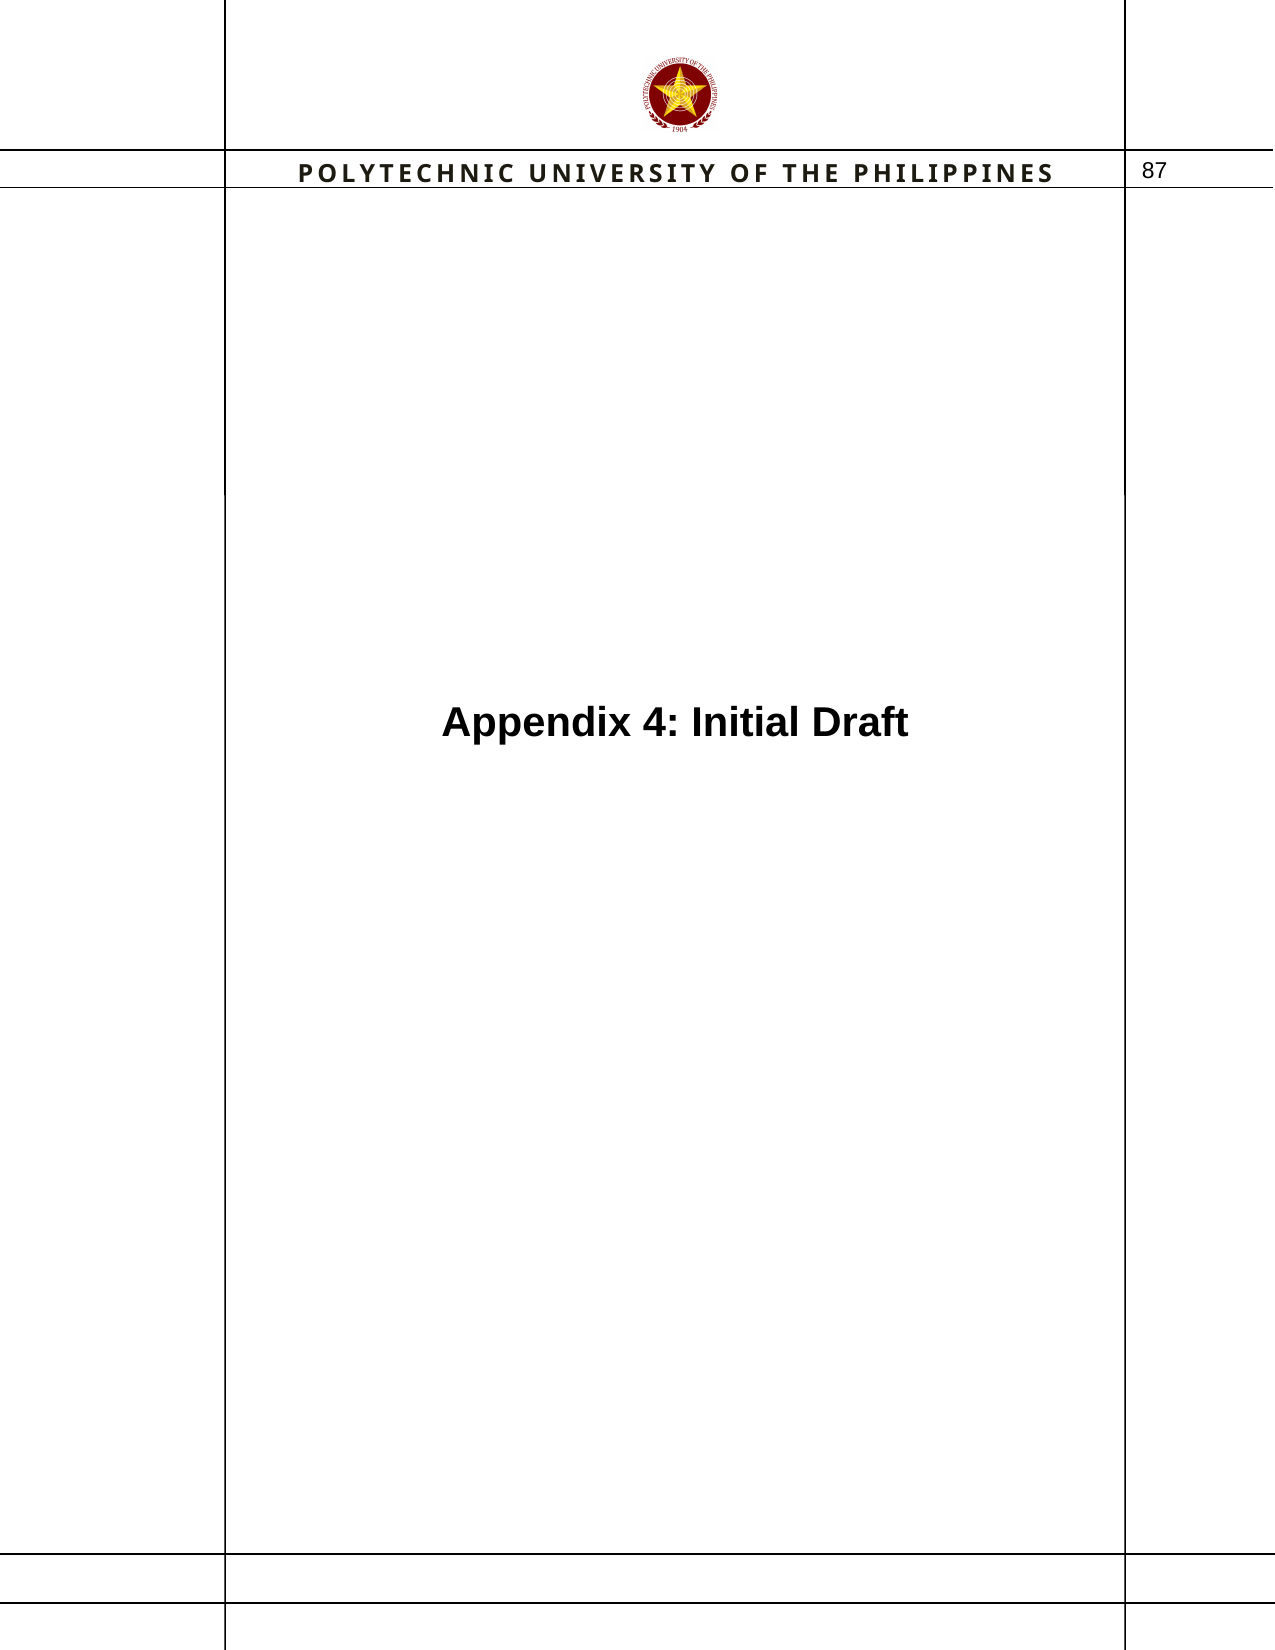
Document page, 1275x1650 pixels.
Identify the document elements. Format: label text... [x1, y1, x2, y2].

text Appendix 4: Initial Draft [225, 698, 1125, 746]
picture [642, 57, 718, 133]
